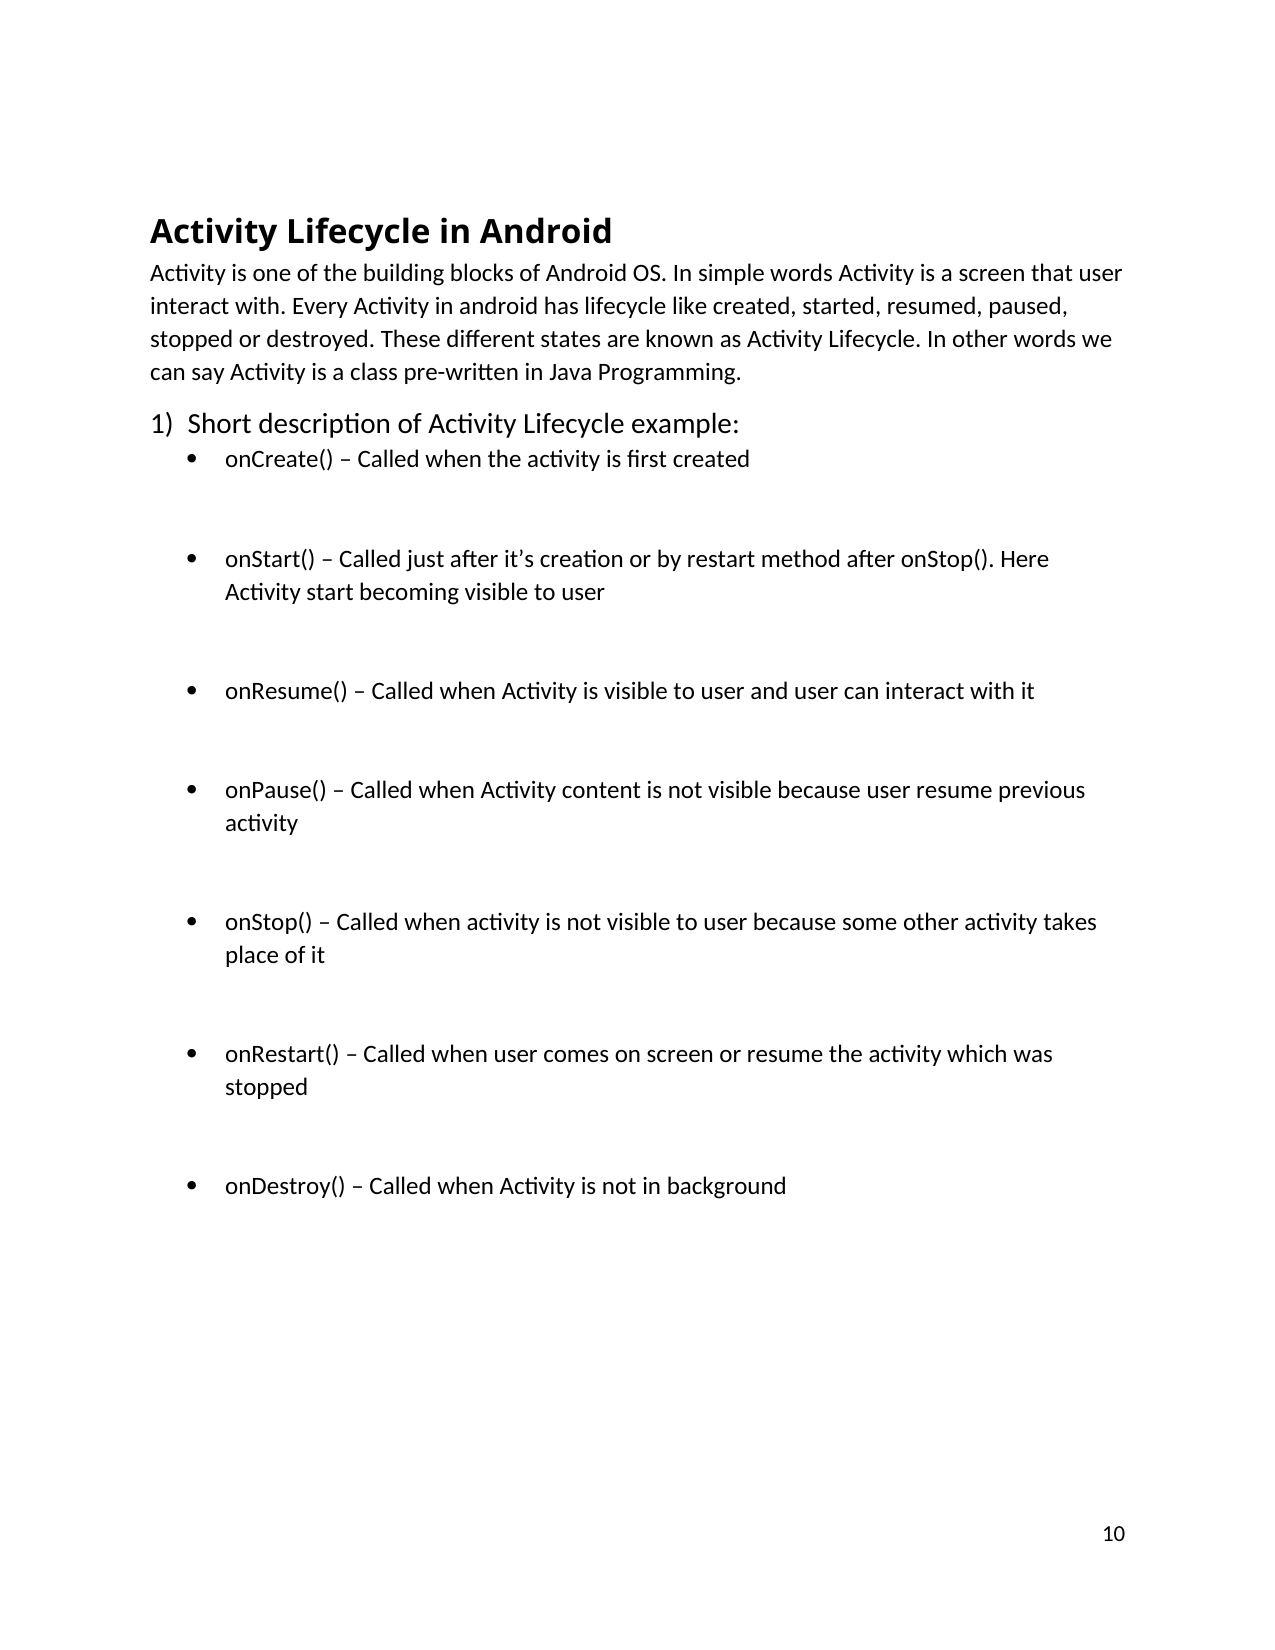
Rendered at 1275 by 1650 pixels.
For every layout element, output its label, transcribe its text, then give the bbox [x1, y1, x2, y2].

list onPause() – Called when Activity content is not visible because user resume previous activity [187, 774, 1125, 837]
list onStart() – Called just after it’s creation or by restart method after onStop(). Here Activity start becoming visible to user [187, 543, 1125, 606]
subtitle Activity Lifecycle in Android [150, 208, 1125, 253]
list Short description of Activity Lifecycle example: [150, 405, 1125, 441]
list onDestroy() – Called when Activity is not in background [187, 1170, 1125, 1201]
list onStop() – Called when activity is not visible to user because some other activity takes place of it [187, 906, 1125, 969]
list onResume() – Called when Activity is visible to user and user can interact with it [187, 675, 1125, 705]
list onRestart() – Called when user comes on screen or resume the activity which was stopped [187, 1038, 1125, 1102]
text Activity is one of the building blocks of Android OS. In simple words Activity is a screen that user interact with. Every Activity in android has lifecycle like created, started, resumed, paused, stopped or destroyed. These different states are known as Activity Lifecycle. In other words we can say Activity is a class pre-written in Java Programming. [150, 257, 1125, 386]
list onCreate() – Called when the activity is first created [187, 444, 1125, 474]
